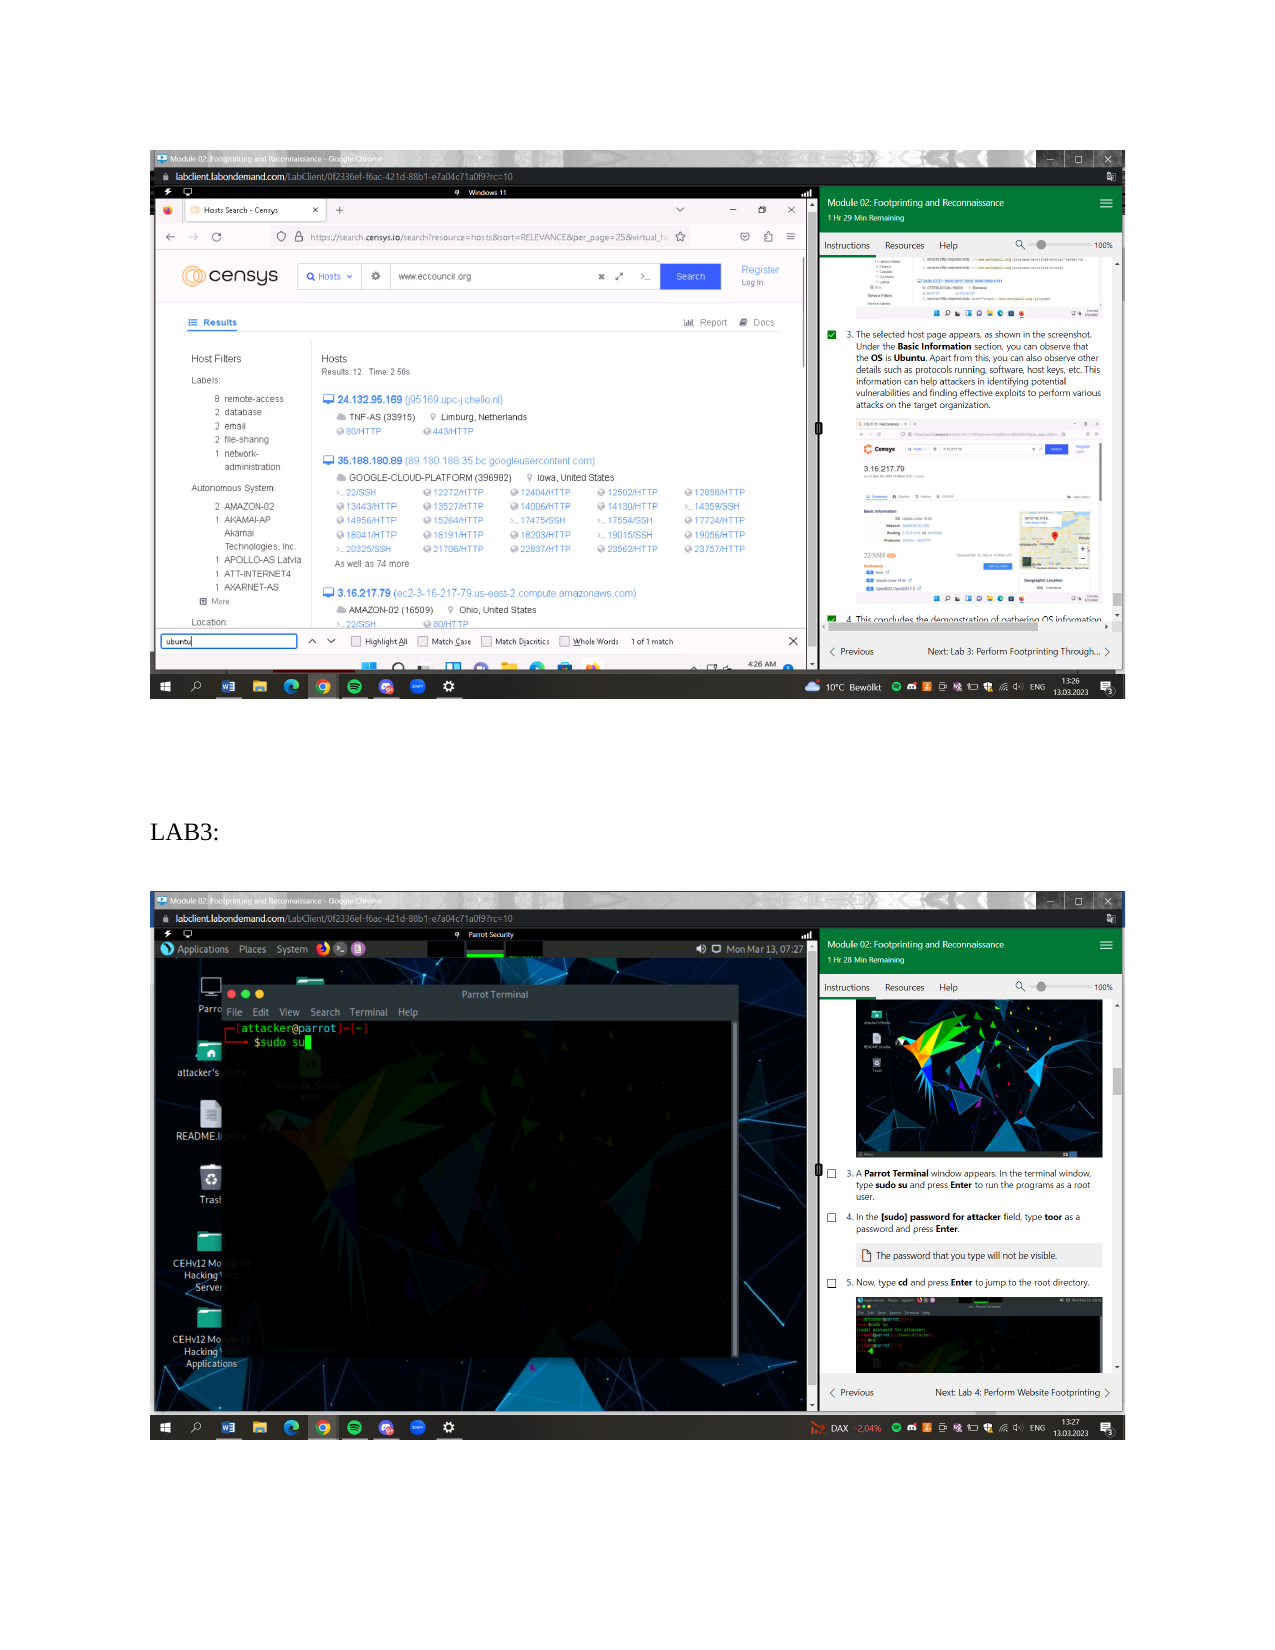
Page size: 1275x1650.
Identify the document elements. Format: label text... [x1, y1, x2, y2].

picture [150, 150, 1125, 699]
picture [150, 891, 1125, 1440]
text LAB3: [150, 817, 1125, 846]
